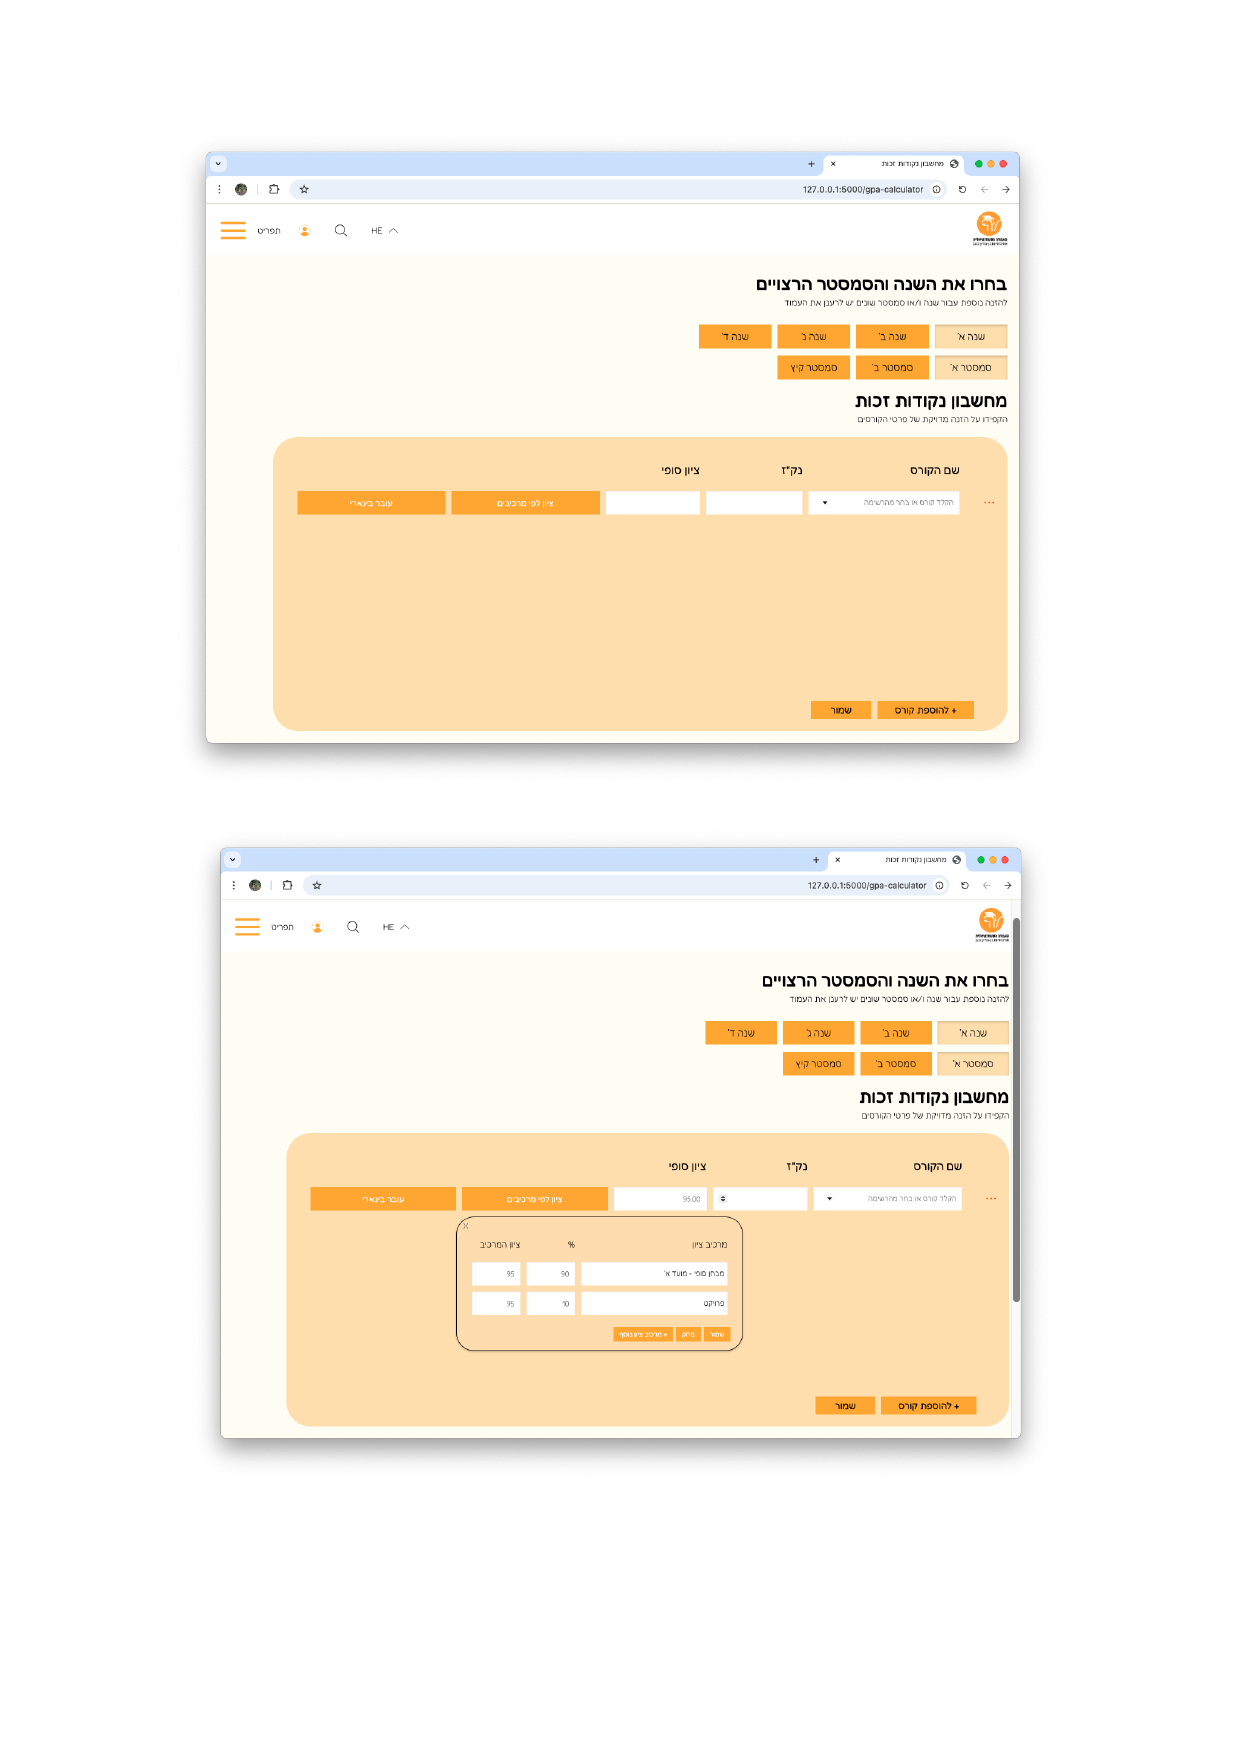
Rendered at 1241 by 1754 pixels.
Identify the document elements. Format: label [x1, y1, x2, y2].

picture [187, 825, 1053, 1482]
picture [172, 130, 1053, 787]
